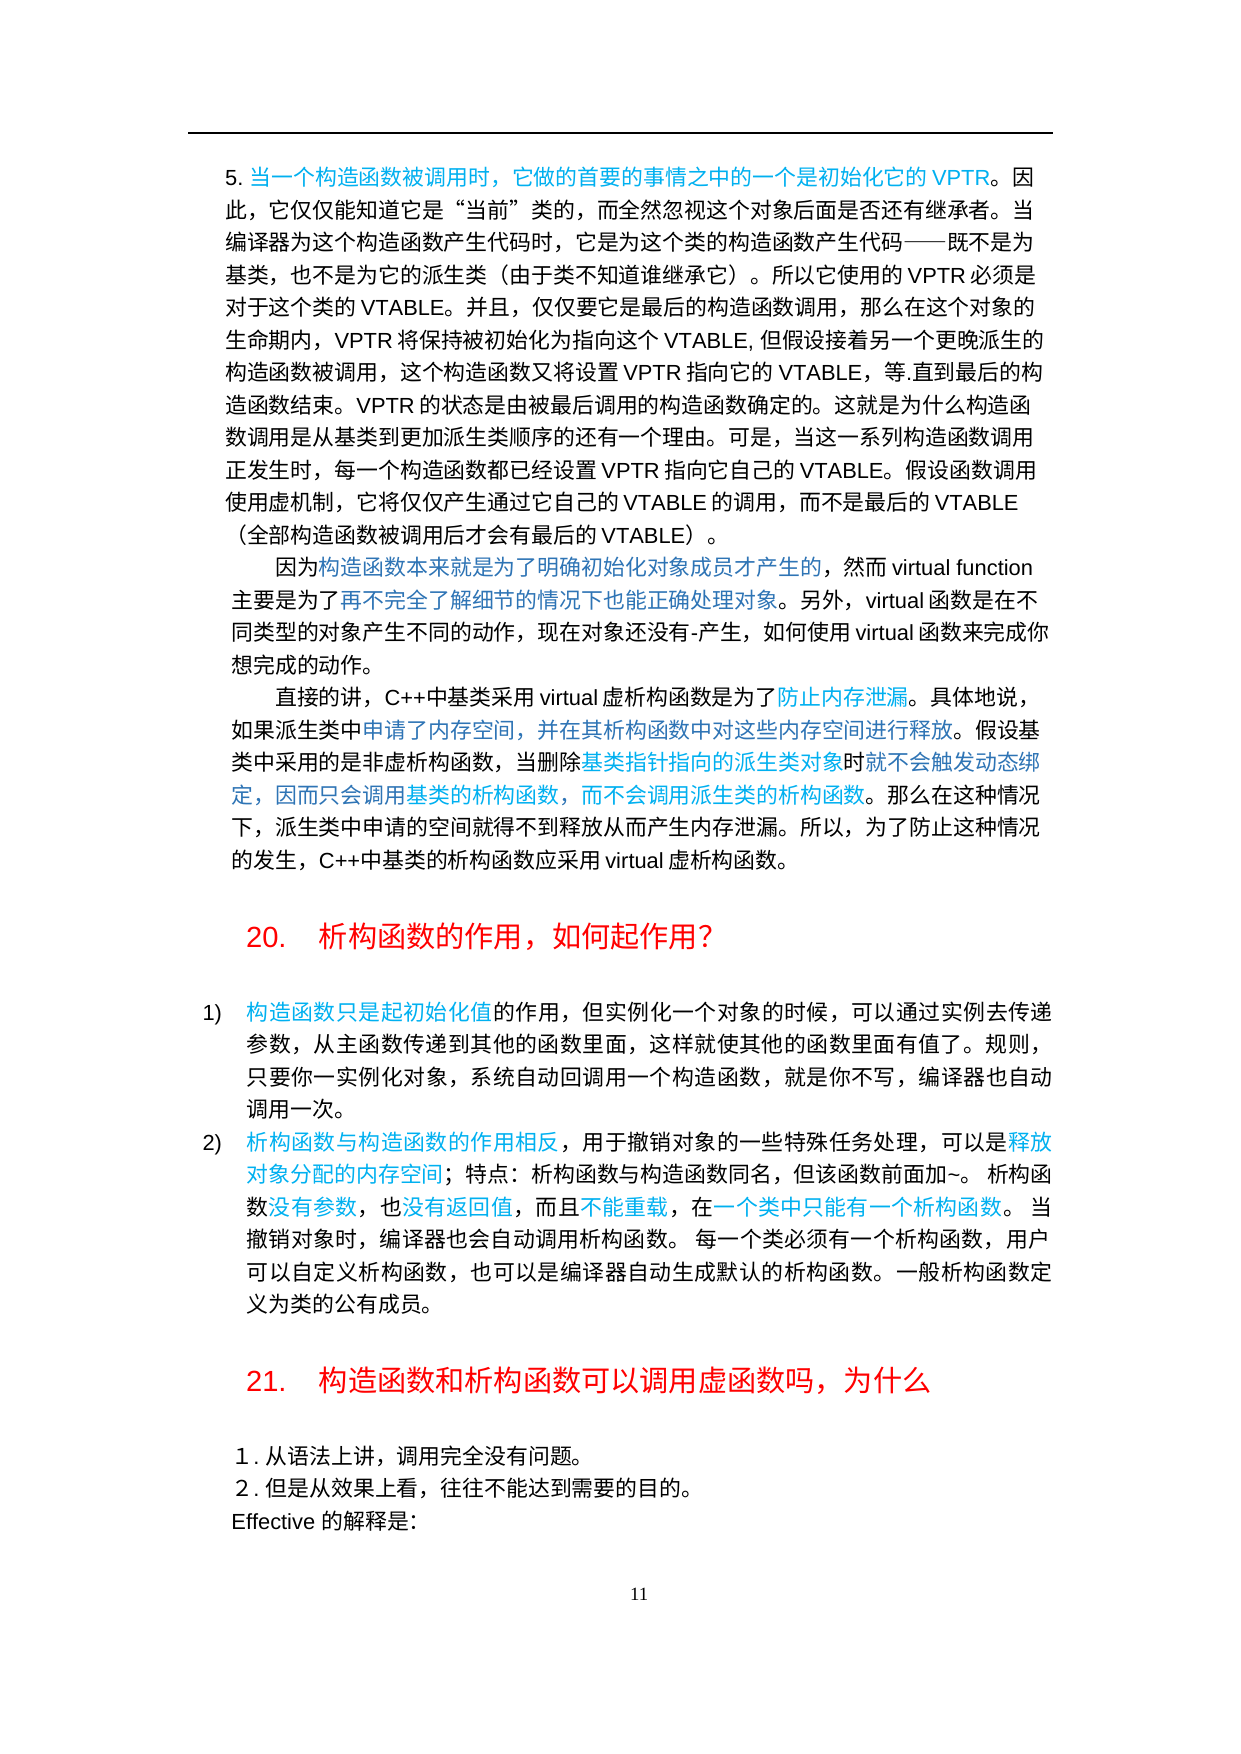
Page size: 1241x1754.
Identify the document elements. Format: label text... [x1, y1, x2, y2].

list 构造函数只是起初始化值的作用，但实例化一个对象的时候，可以通过实例去传递参数，从主函数传递到其他的函数里面，这样就使其他的函数里面有值了。规则，只要你一实例化对象，系统自动回调用一个构造函数，就是你不写，编译器也自动调用一次。 [202, 994, 1053, 1124]
list 析构函数与构造函数的作用相反，用于撤销对象的一些特殊任务处理，可以是释放对象分配的内存空间；特点：析构函数与构造函数同名，但该函数前面加~。 析构函数没有参数，也没有返回值，而且不能重载，在一个类中只能有一个析构函数。 当撤销对象时，编译器也会自动调用析构函数。 每一个类必须有一个析构函数，用户可以自定义析构函数，也可以是编译器自动生成默认的析构函数。一般析构函数定义为类的公有成员。 [202, 1124, 1053, 1319]
subtitle 构造函数和析构函数可以调用虚函数吗，为什么 [187, 1346, 1053, 1411]
picture [666, 167, 671, 187]
text １. 从语法上讲，调用完全没有问题。 [187, 1438, 1053, 1471]
list 直接的讲，C++中基类采用virtual虚析构函数是为了防止内存泄漏。具体地说，如果派生类中申请了内存空间，并在其析构函数中对这些内存空间进行释放。假设基类中采用的是非虚析构函数，当删除基类指针指向的派生类对象时就不会触发动态绑定，因而只会调用基类的析构函数，而不会调用派生类的析构函数。那么在这种情况下，派生类中申请的空间就得不到释放从而产生内存泄漏。所以，为了防止这种情况的发生，C++中基类的析构函数应采用virtual虚析构函数。 [231, 680, 1053, 875]
list 5. 当一个构造函数被调用时，它做的首要的事情之中的一个是初始化它的VPTR。因此，它仅仅能知道它是“当前”类的，而全然忽视这个对象后面是否还有继承者。当编译器为这个构造函数产生代码时，它是为这个类的构造函数产生代码——既不是为基类，也不是为它的派生类（由于类不知道谁继承它）。所以它使用的VPTR必须是对于这个类的VTABLE。并且，仅仅要它是最后的构造函数调用，那么在这个对象的生命期内，VPTR将保持被初始化为指向这个VTABLE, 但假设接着另一个更晚派生的构造函数被调用，这个构造函数又将设置VPTR指向它的 VTABLE，等.直到最后的构造函数结束。VPTR的状态是由被最后调用的构造函数确定的。这就是为什么构造函数调用是从基类到更加派生类顺序的还有一个理由。可是，当这一系列构造函数调用正发生时，每一个构造函数都已经设置VPTR指向它自己的VTABLE。假设函数调用使用虚机制，它将仅仅产生通过它自己的VTABLE的调用，而不是最后的VTABLE（全部构造函数被调用后才会有最后的VTABLE）。 [225, 160, 1053, 550]
text ２. 但是从效果上看，往往不能达到需要的目的。 [187, 1471, 1053, 1503]
text Effective 的解释是： [187, 1503, 1053, 1536]
list 因为构造函数本来就是为了明确初始化对象成员才产生的，然而virtual function主要是为了再不完全了解细节的情况下也能正确处理对象。另外，virtual函数是在不同类型的对象产生不同的动作，现在对象还没有-产生，如何使用virtual函数来完成你想完成的动作。 [231, 550, 1053, 680]
subtitle 析构函数的作用，如何起作用？ [187, 902, 1053, 967]
